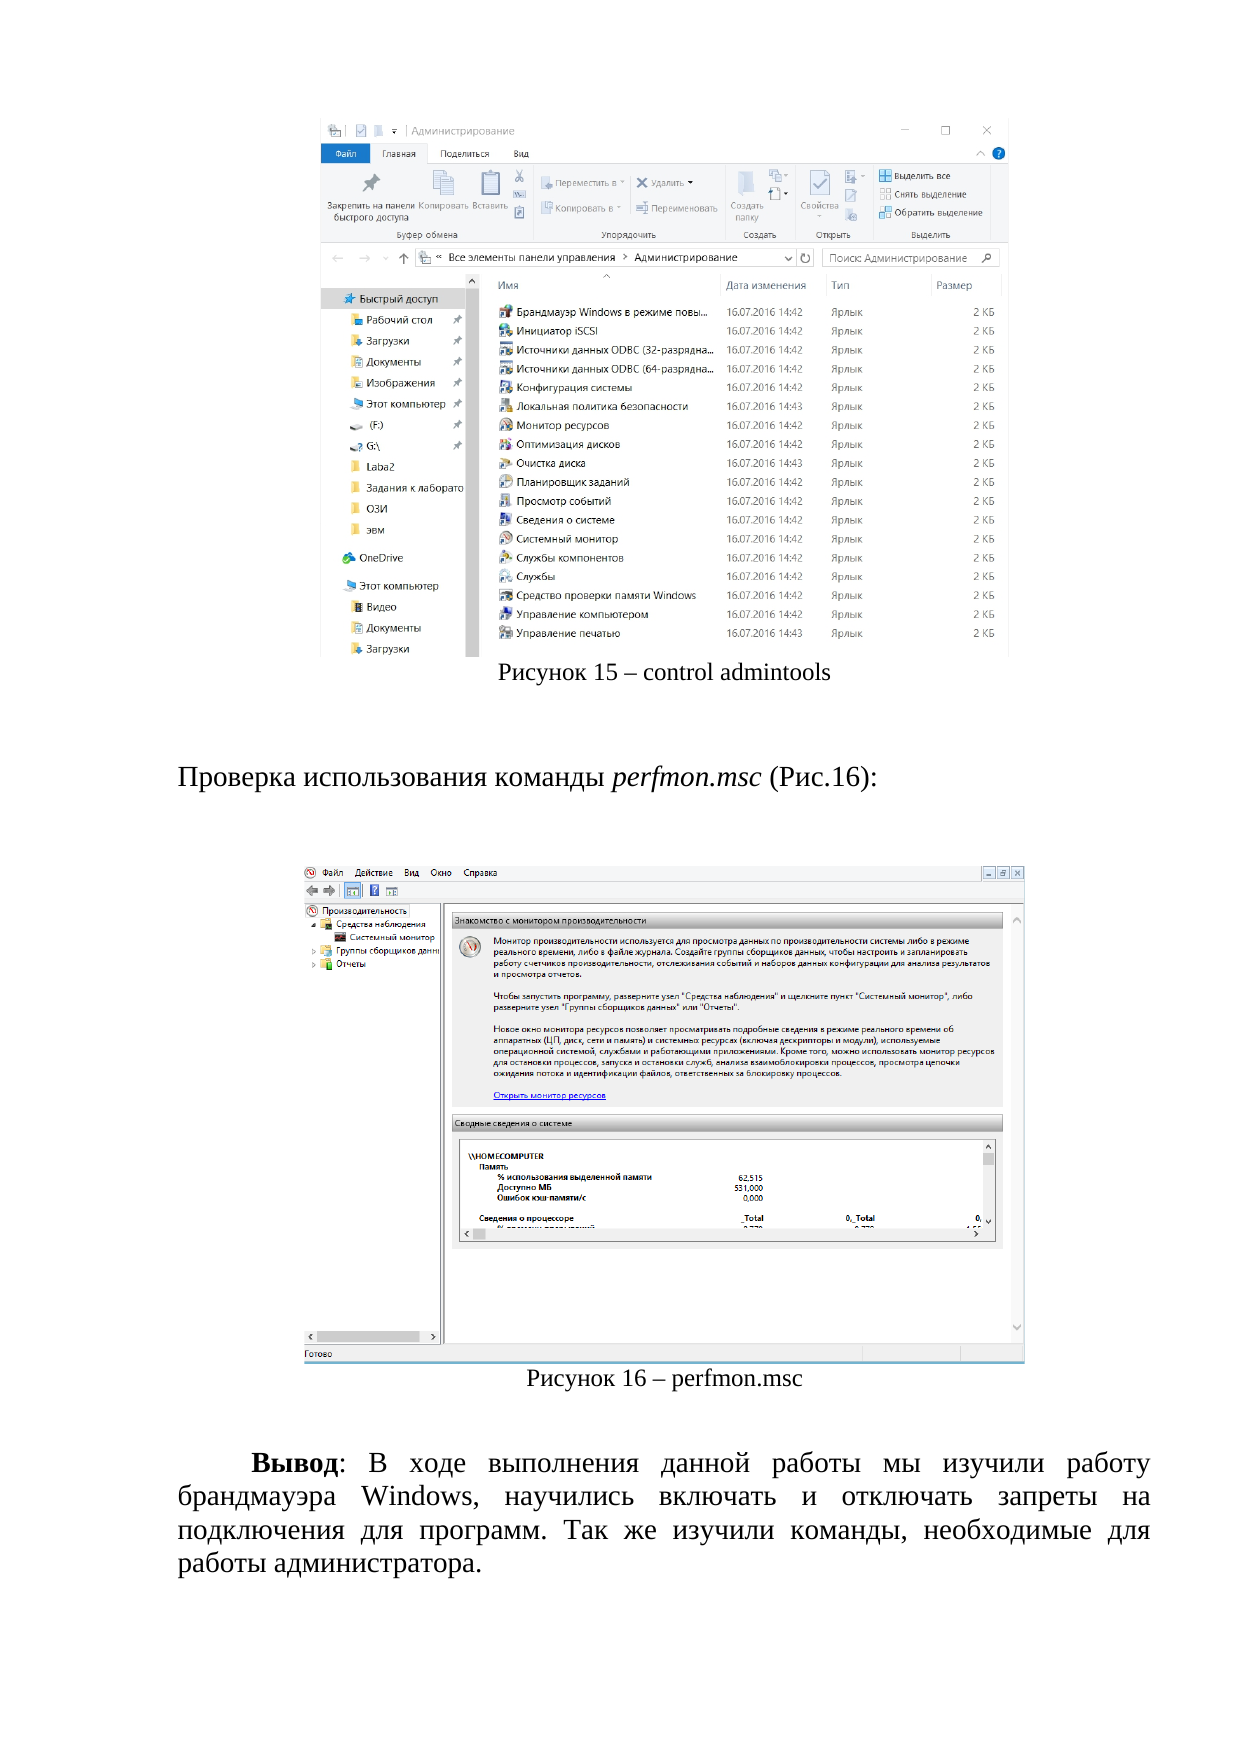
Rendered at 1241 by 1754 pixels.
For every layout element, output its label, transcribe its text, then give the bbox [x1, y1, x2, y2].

text Вывод: В ходе выполнения данной работы мы изучили работу брандмауэра Windows, научились включать и отключать запреты на подключения для программ. Так же изучили команды, необходимые для работы администратора. [177, 1445, 1152, 1579]
picture [320, 118, 1009, 657]
picture [304, 866, 1025, 1364]
text Проверка использования команды perfmon.msc (Рис.16): [177, 759, 1152, 792]
text Рисунок 16 – perfmon.msc [177, 1363, 1152, 1392]
text Рисунок 15 – control admintools [177, 657, 1152, 685]
